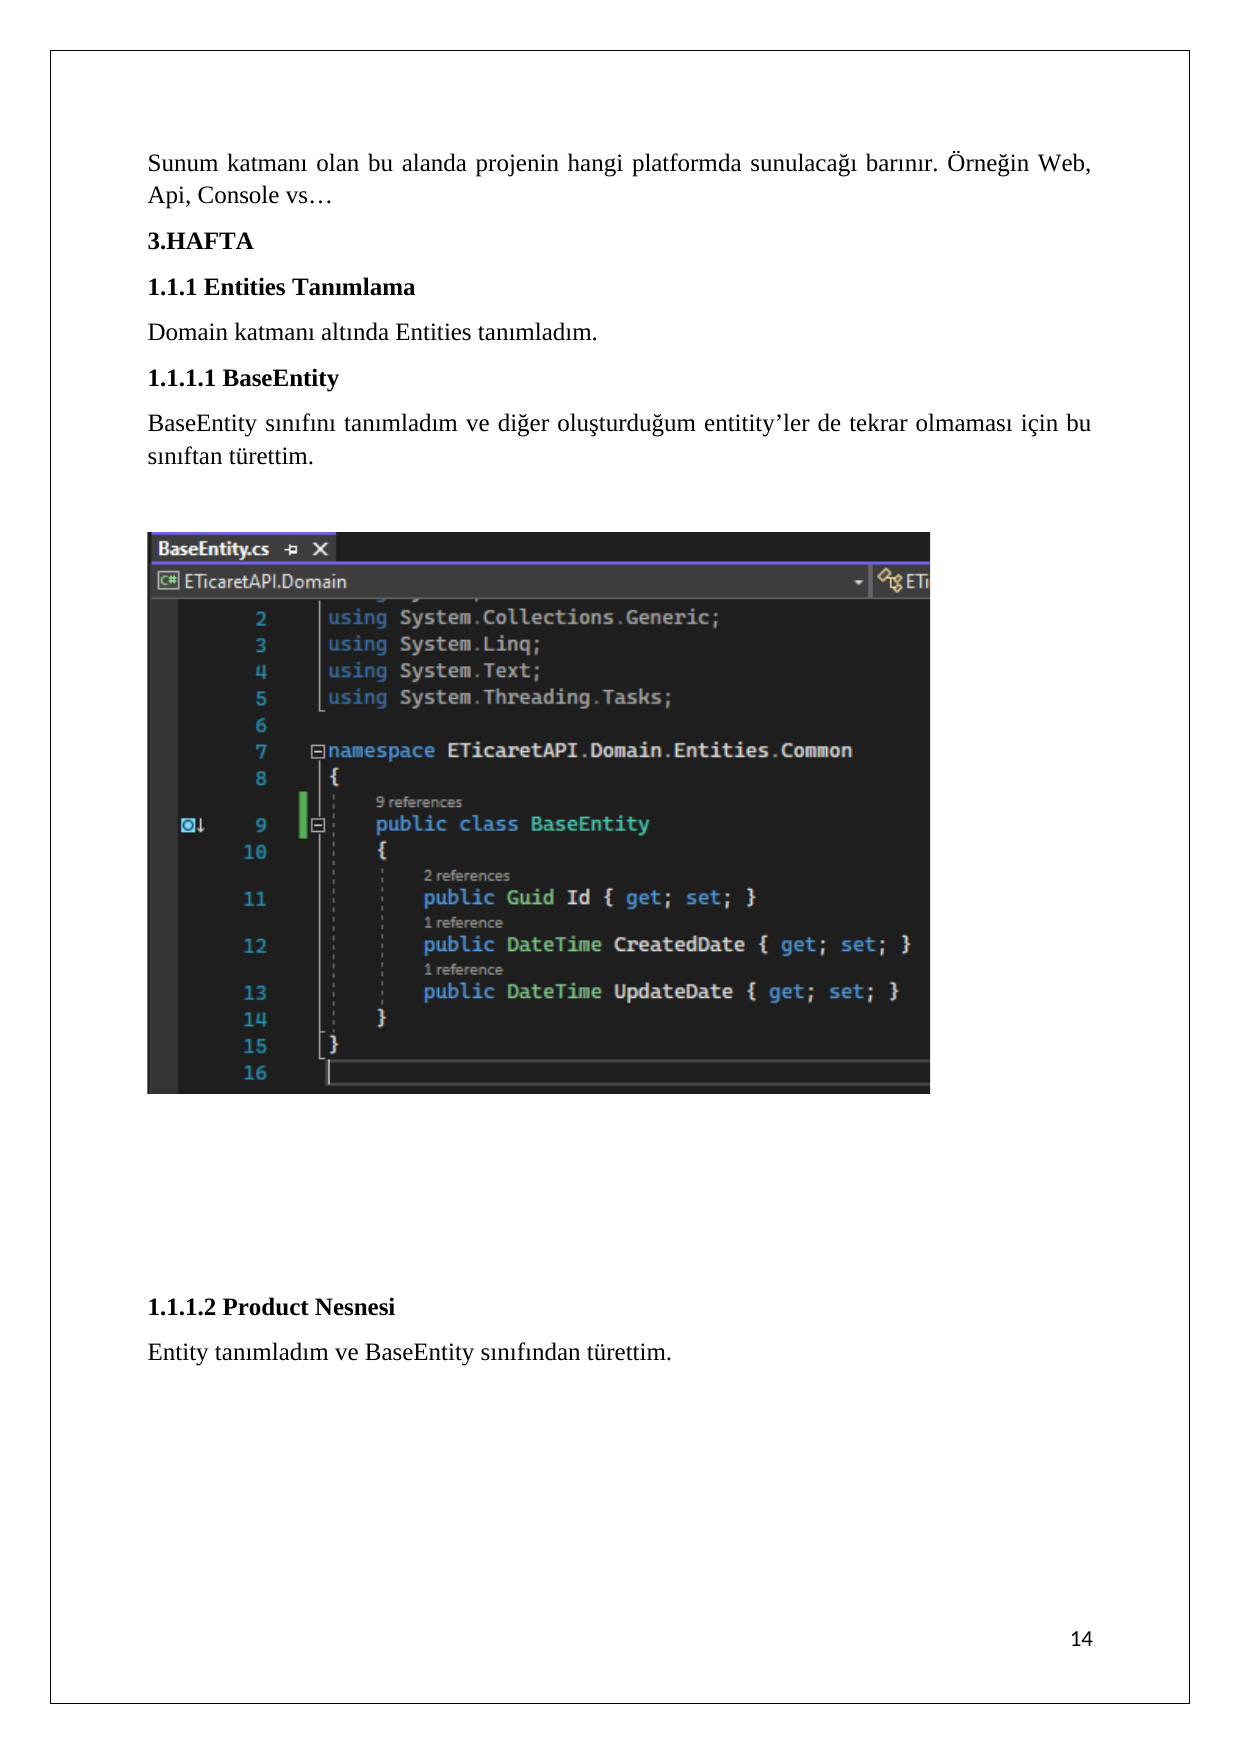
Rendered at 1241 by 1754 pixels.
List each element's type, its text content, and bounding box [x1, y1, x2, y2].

text 3.HAFTA [147, 226, 1093, 255]
text BaseEntity sınıfını tanımladım ve diğer oluşturduğum entitity’ler de tekrar olmaması için bu sınıftan türettim. [147, 408, 1093, 470]
text 1.1.1.2 Product Nesnesi [147, 1292, 1093, 1321]
text Domain katmanı altında Entities tanımladım. [147, 317, 1093, 346]
text 1.1.1 Entities Tanımlama [147, 272, 1093, 300]
picture [147, 532, 931, 1094]
text Entity tanımladım ve BaseEntity sınıfından türettim. [147, 1337, 1093, 1366]
text Sunum katmanı olan bu alanda projenin hangi platformda sunulacağı barınır. Örneğin Web, Api, Console vs… [147, 148, 1093, 209]
text 1.1.1.1 BaseEntity [147, 363, 1093, 391]
